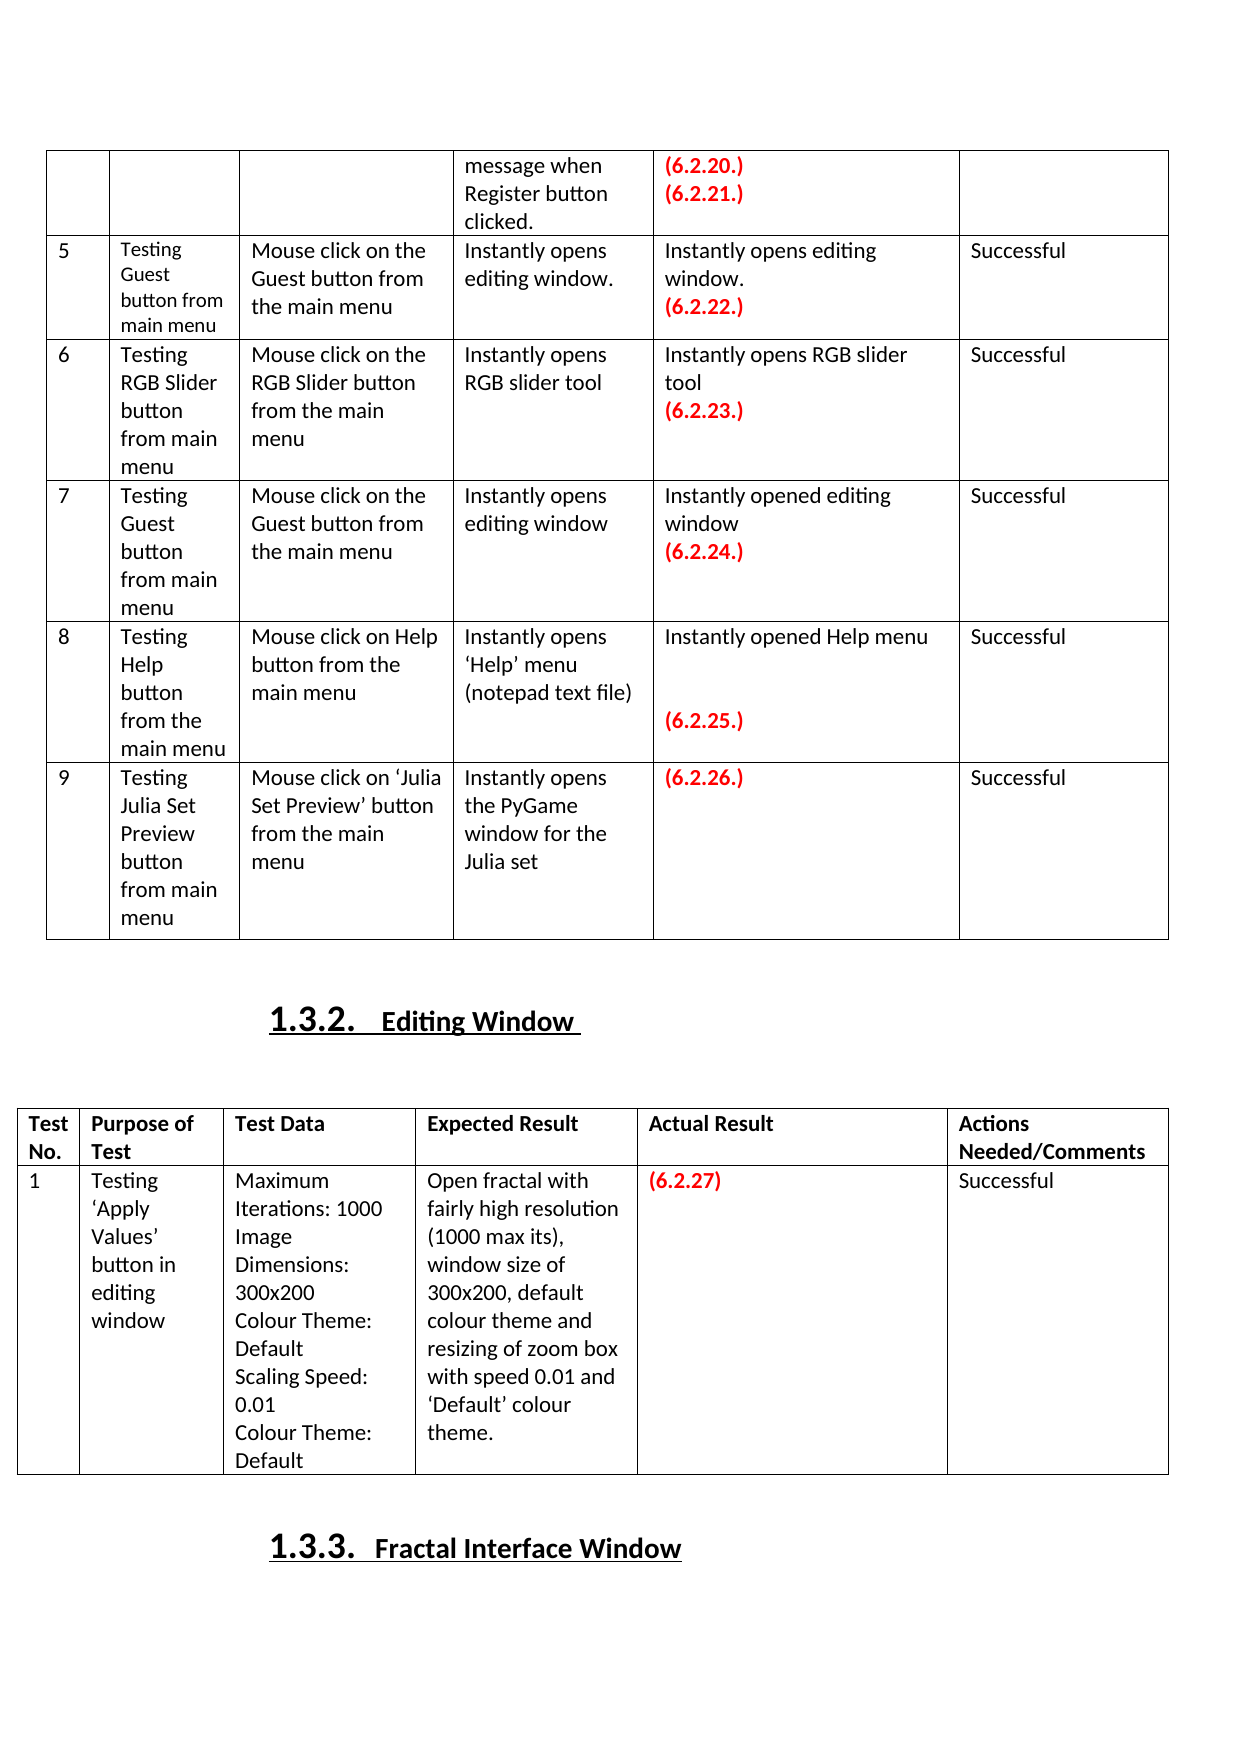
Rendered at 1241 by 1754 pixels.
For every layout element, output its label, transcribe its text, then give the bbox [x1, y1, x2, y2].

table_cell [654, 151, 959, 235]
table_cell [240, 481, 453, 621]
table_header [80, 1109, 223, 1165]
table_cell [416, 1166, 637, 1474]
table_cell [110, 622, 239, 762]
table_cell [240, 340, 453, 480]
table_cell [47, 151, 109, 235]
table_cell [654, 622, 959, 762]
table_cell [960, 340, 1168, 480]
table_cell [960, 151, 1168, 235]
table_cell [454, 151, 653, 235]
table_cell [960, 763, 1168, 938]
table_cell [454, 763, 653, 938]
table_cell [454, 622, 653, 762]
list Editing Window [269, 995, 1090, 1041]
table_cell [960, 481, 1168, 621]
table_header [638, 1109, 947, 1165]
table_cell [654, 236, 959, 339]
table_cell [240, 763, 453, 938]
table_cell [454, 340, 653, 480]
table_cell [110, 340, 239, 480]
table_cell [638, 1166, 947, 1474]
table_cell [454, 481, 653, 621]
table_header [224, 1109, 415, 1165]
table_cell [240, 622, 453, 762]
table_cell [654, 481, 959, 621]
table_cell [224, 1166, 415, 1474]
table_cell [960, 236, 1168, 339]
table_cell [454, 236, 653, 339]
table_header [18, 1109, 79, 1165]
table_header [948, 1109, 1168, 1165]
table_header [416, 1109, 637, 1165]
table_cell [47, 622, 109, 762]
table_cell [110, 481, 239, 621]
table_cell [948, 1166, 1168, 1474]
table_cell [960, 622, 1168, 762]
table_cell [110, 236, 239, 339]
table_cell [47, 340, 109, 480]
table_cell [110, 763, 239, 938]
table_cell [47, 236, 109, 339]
list Fractal Interface Window [269, 1522, 1090, 1568]
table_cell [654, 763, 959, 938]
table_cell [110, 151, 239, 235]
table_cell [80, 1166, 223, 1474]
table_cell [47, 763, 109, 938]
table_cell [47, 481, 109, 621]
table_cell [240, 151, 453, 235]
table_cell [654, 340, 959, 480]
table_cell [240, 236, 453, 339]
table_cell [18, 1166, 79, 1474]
